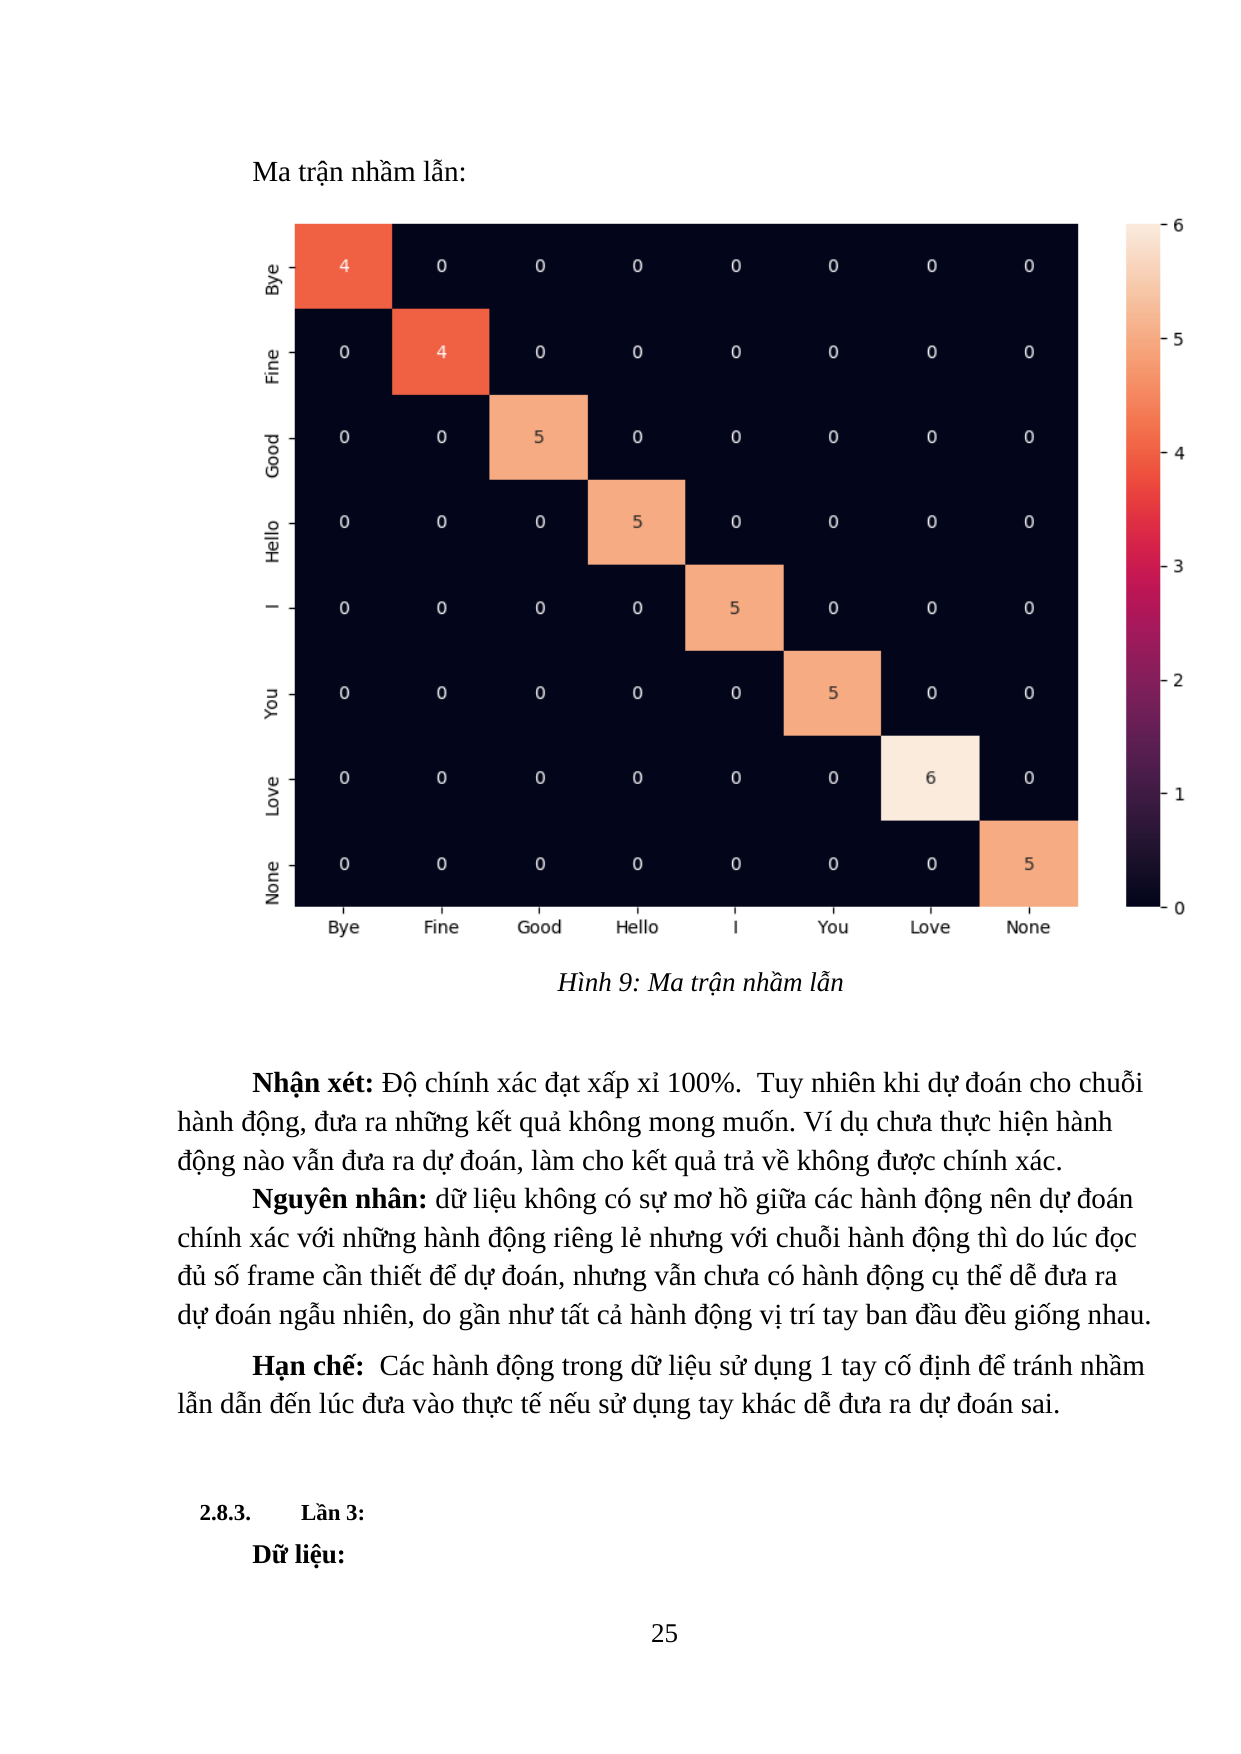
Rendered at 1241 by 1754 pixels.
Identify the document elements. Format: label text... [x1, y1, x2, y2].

text Hình 9: Ma trận nhầm lẫn [177, 966, 1152, 997]
subtitle Lần 3: [251, 1499, 1152, 1525]
text Ma trận nhầm lẫn: [177, 154, 1152, 188]
text Dữ liệu: [177, 1538, 1152, 1569]
text Nhận xét: Độ chính xác đạt xấp xỉ 100%. Tuy nhiên khi dự đoán cho chuỗi hành động, đưa ra những kết quả không mong muốn. Ví dụ chưa thực hiện hành động nào vẫn đưa ra dự đoán, làm cho kết quả trả về không được chính xác. Nguyên nhân: dữ liệu không có sự mơ hồ giữa các hành động nên dự đoán chính xác với những hành động riêng lẻ nhưng với chuỗi hành động thì do lúc đọc đủ số frame cần thiết để dự đoán, nhưng vẫn chưa có hành động cụ thể dễ đưa ra dự đoán ngẫu nhiên, do gần như tất cả hành động vị trí tay ban đầu đều giống nhau. [177, 1066, 1152, 1330]
picture [252, 205, 1197, 950]
text Hạn chế: Các hành động trong dữ liệu sử dụng 1 tay cố định để tránh nhầm lẫn dẫn đến lúc đưa vào thực tế nếu sử dụng tay khác dễ đưa ra dự đoán sai. [177, 1348, 1152, 1420]
